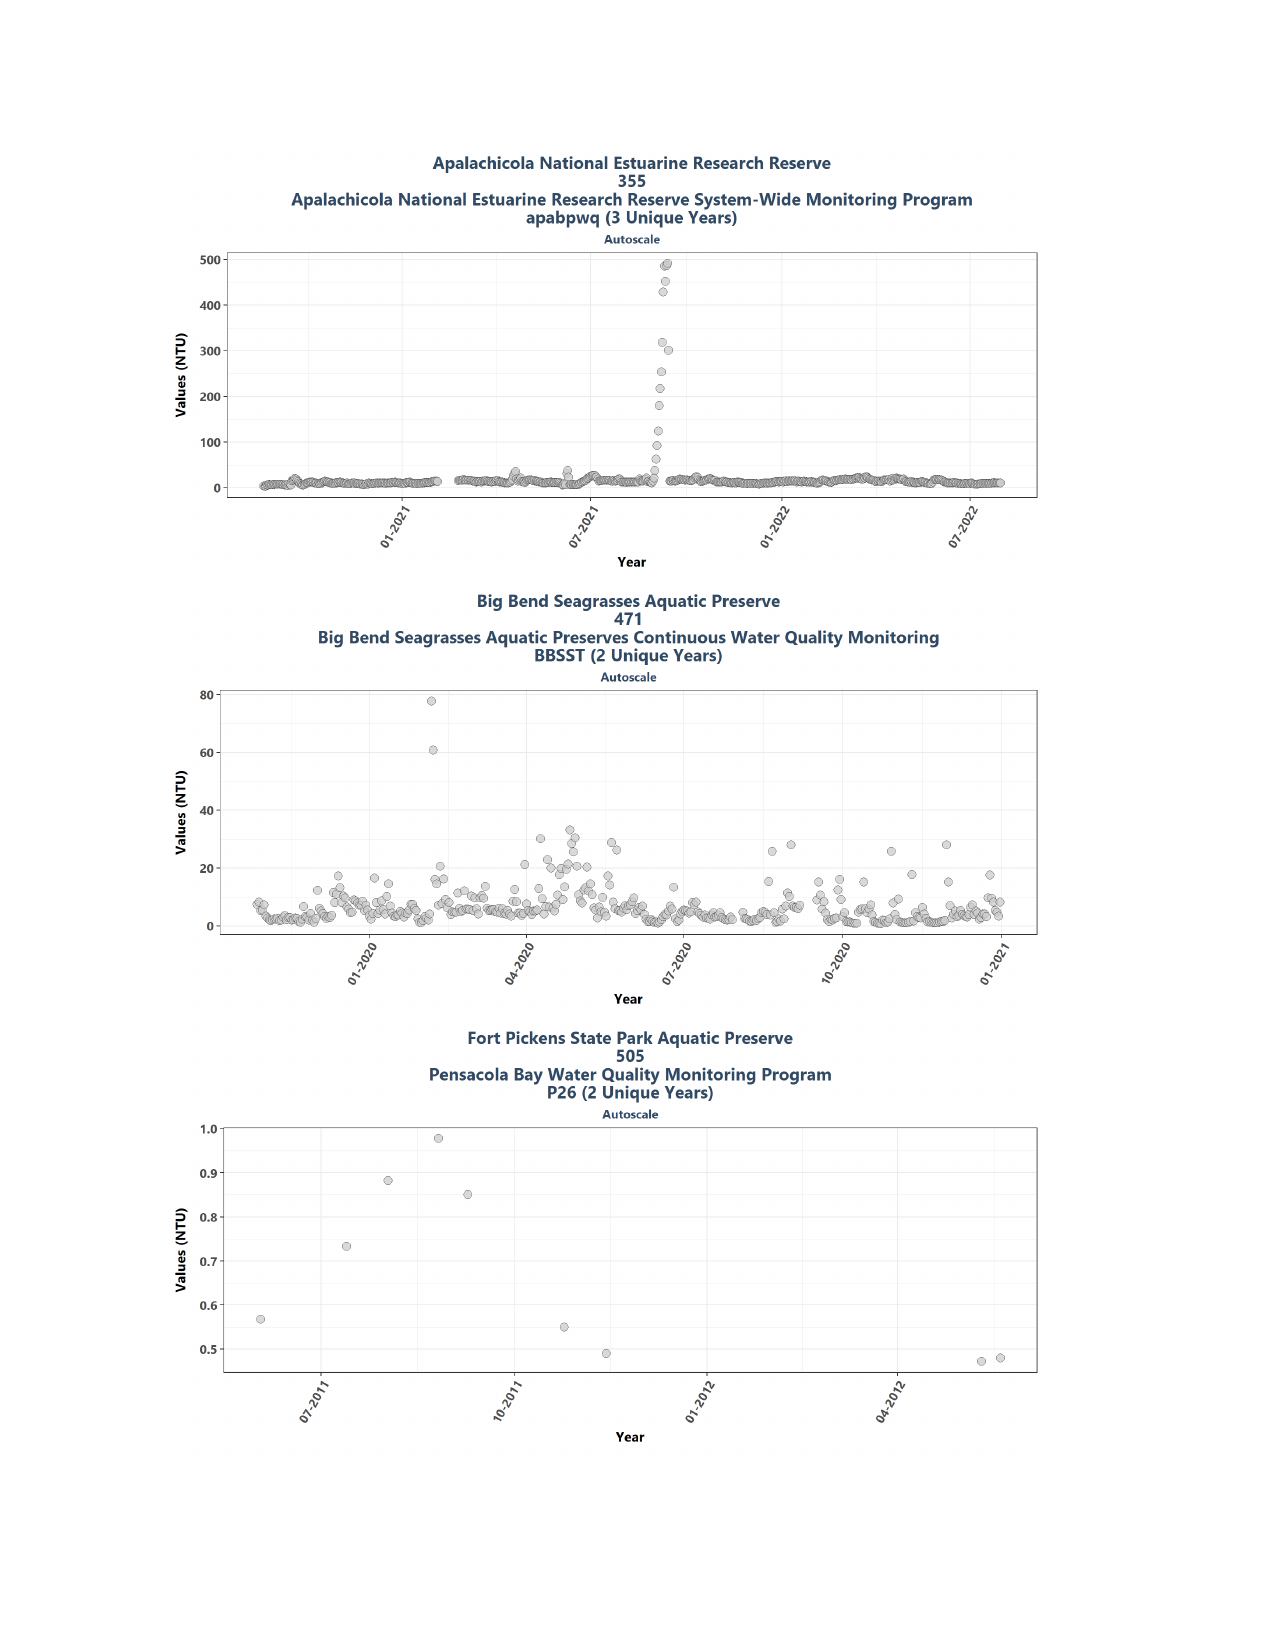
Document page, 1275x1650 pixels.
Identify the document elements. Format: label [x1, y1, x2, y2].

picture [168, 150, 1044, 1463]
